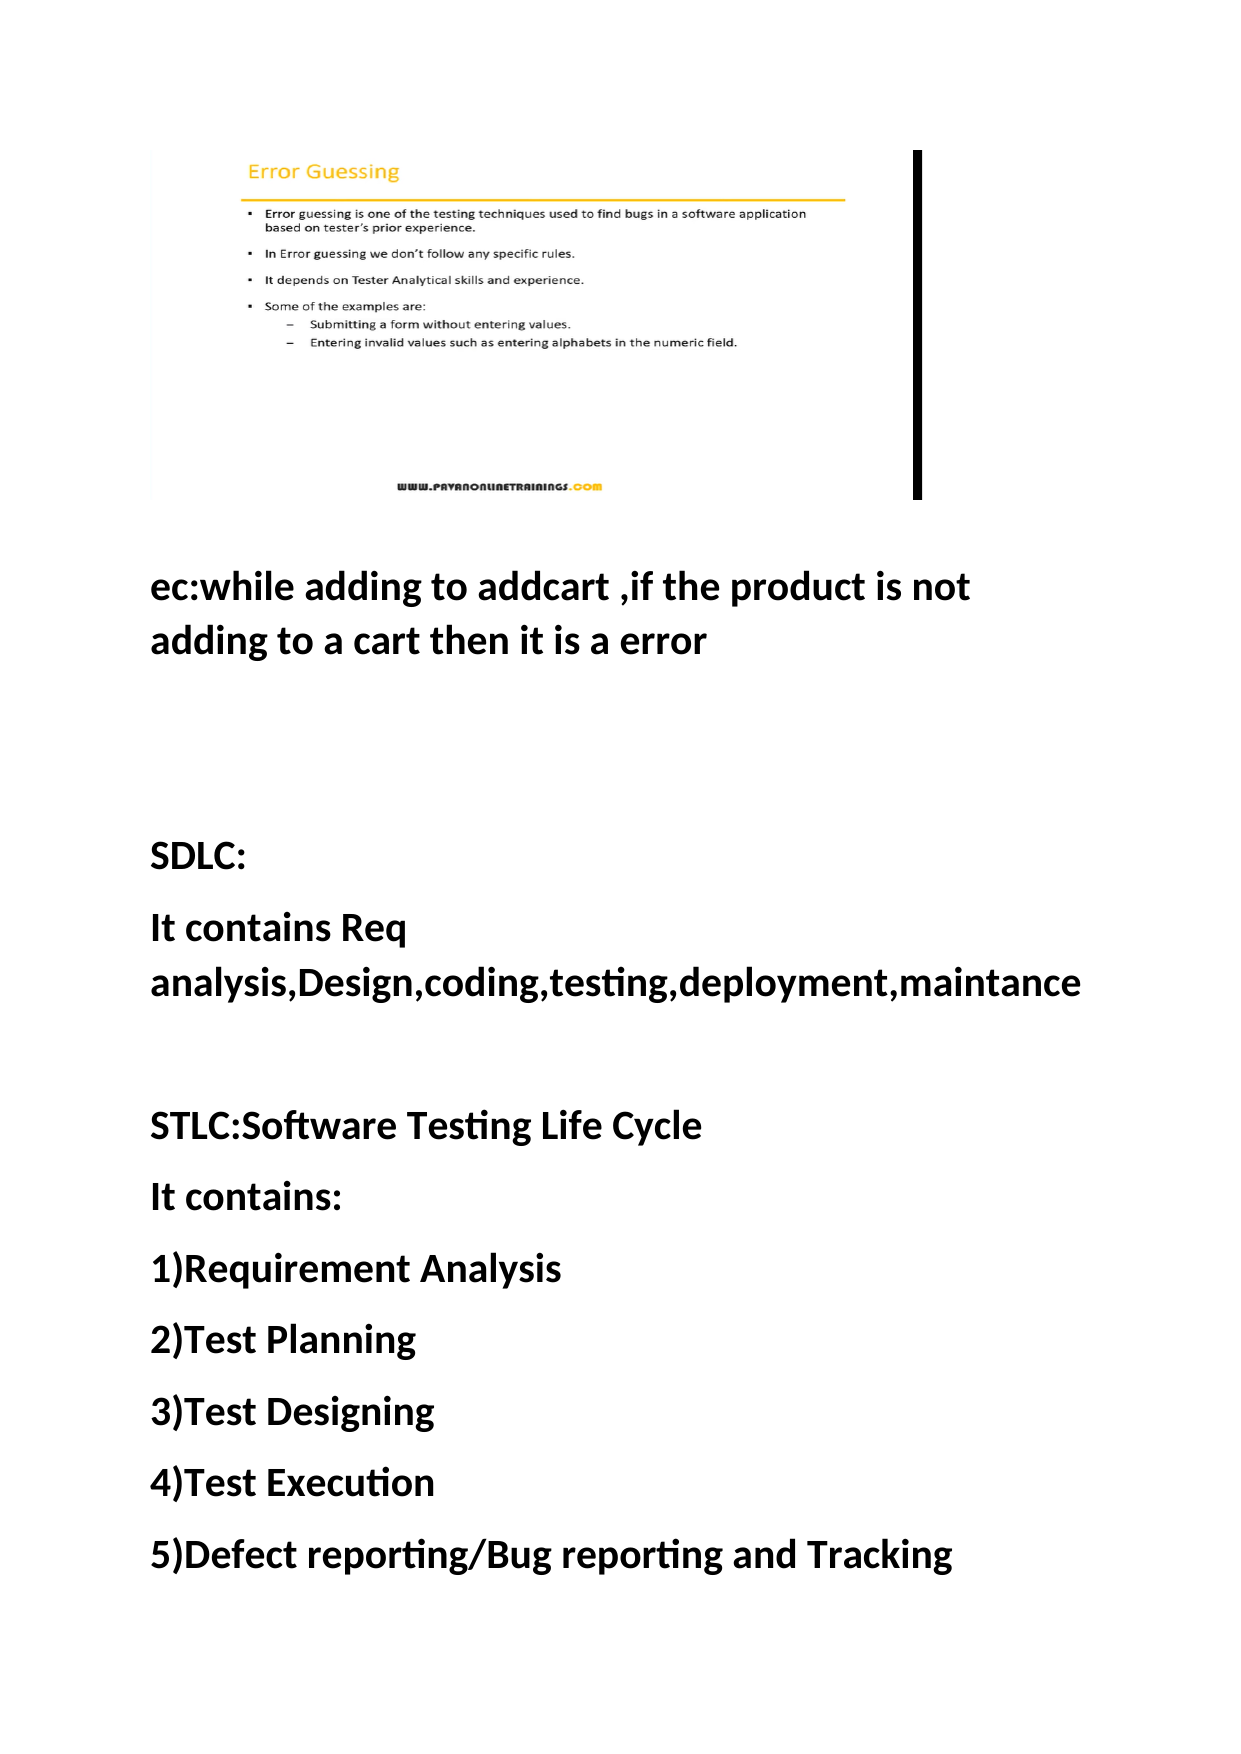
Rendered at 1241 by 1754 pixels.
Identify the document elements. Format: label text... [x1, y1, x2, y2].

text 2)Test Planning [150, 1313, 1090, 1364]
picture [150, 150, 923, 501]
text 4)Test Execution [150, 1456, 1090, 1507]
text It contains: [150, 1170, 1090, 1221]
text 3)Test Designing [150, 1385, 1090, 1436]
text STLC:Software Testing Life Cycle [150, 1099, 1090, 1149]
text It contains Req analysis,Design,coding,testing,deployment,maintance [150, 901, 1090, 1006]
text 5)Defect reporting/Bug reporting and Tracking [150, 1528, 1090, 1579]
text 1)Requirement Analysis [150, 1242, 1090, 1293]
text SDLC: [150, 829, 1090, 880]
